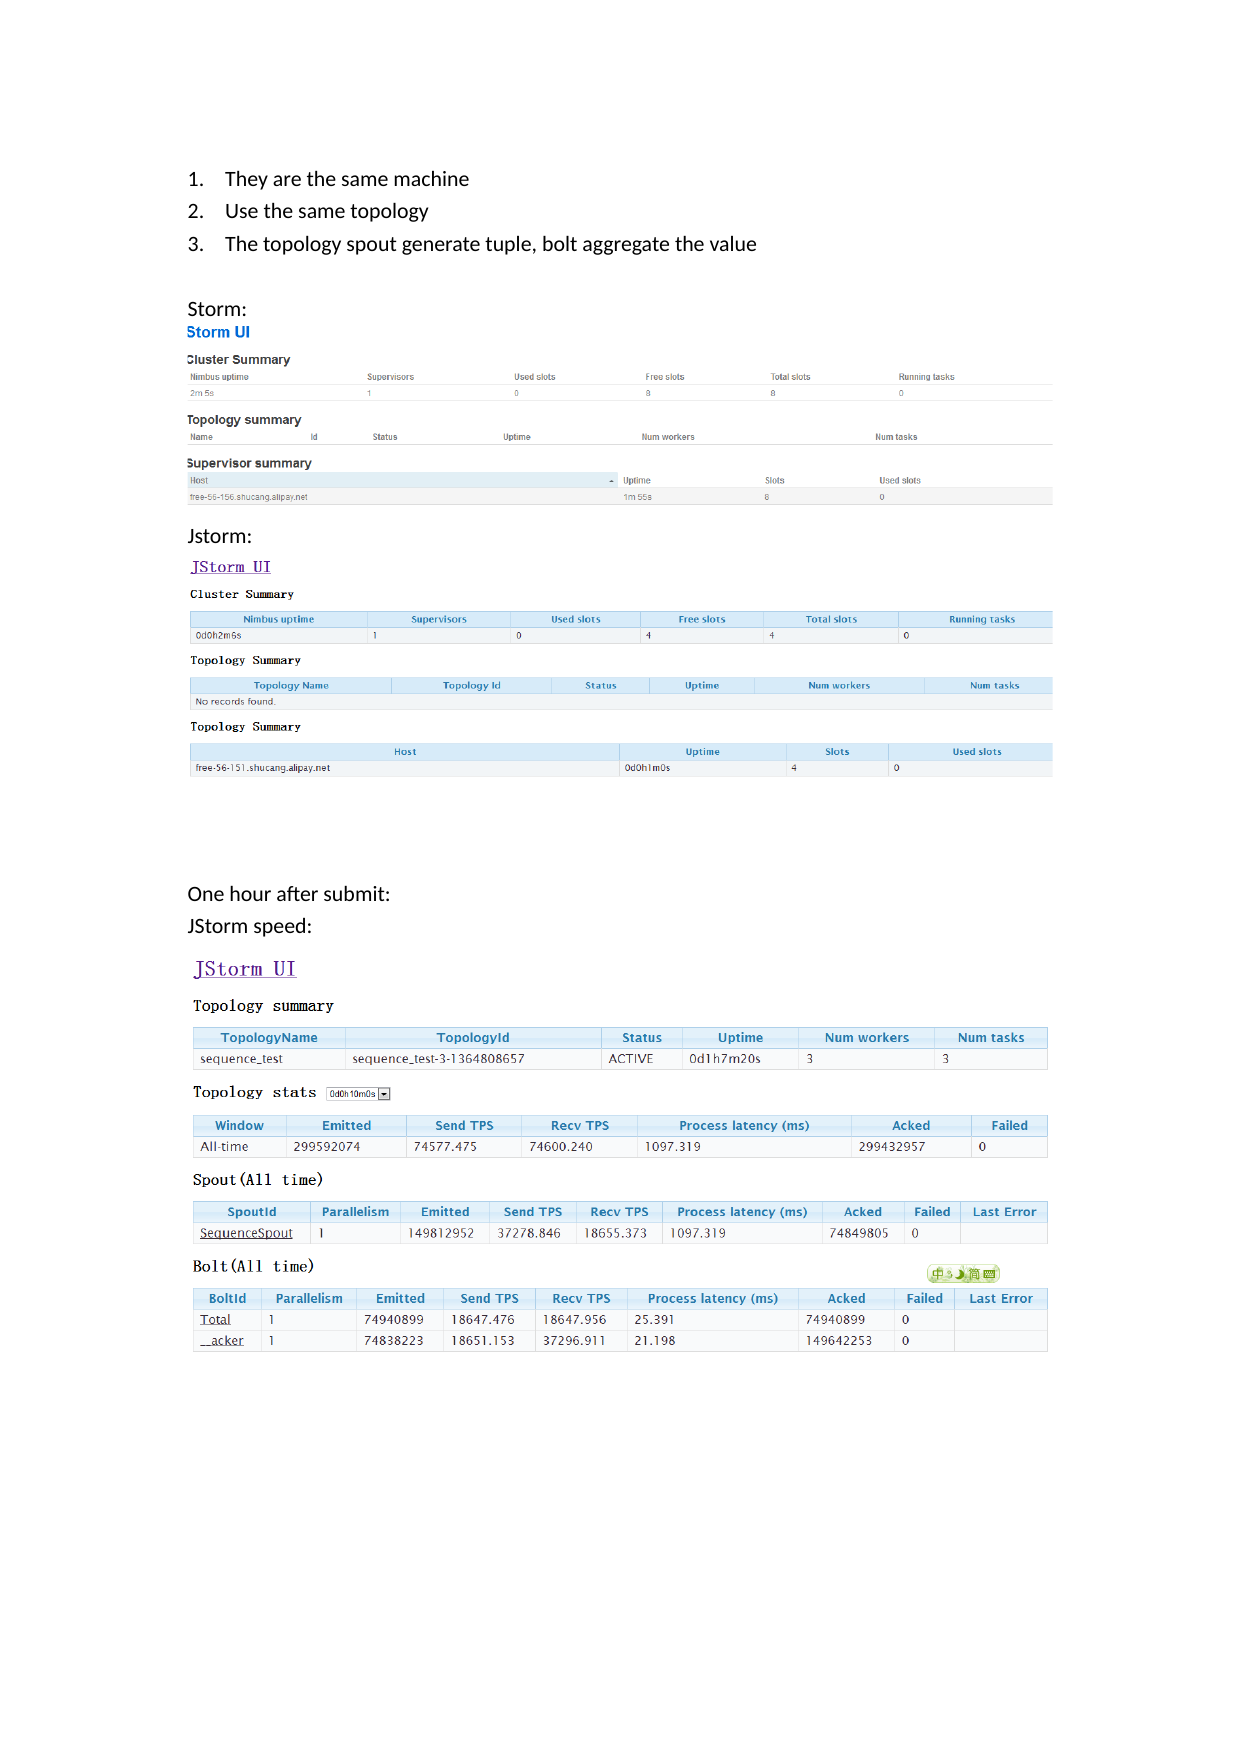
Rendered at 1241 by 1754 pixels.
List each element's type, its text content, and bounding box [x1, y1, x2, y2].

text JStorm speed: [187, 909, 1053, 942]
picture [187, 324, 1053, 510]
text Storm: [187, 292, 1053, 324]
picture [187, 552, 1053, 783]
list They are the same machine [187, 162, 1053, 194]
list Use the same topology [187, 194, 1053, 227]
text One hour after submit: [187, 877, 1053, 909]
picture [187, 942, 1053, 1380]
text Jstorm: [187, 519, 1053, 552]
list The topology spout generate tuple, bolt aggregate the value [187, 227, 1053, 259]
